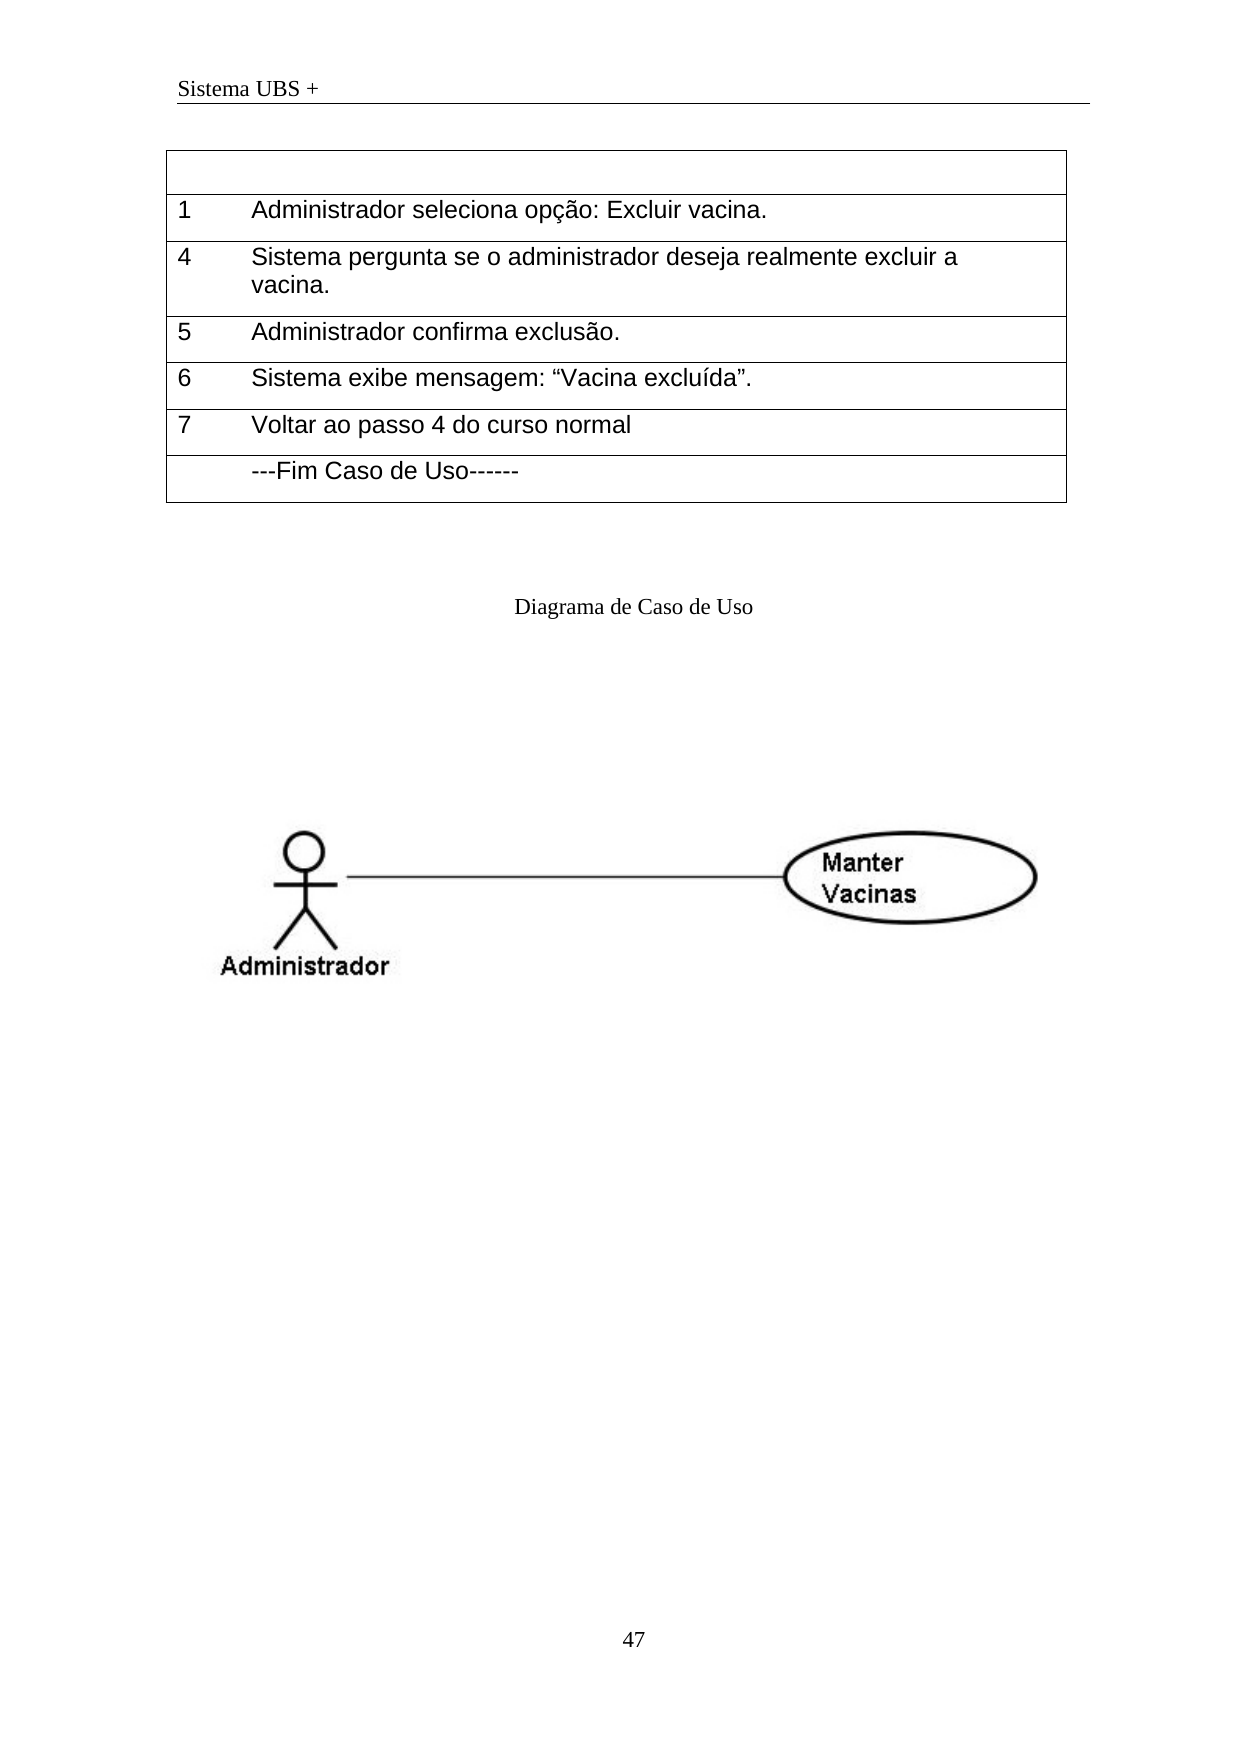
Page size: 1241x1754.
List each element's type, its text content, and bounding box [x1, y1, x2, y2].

table_cell 5 Administrador confirma exclusão. [167, 317, 1066, 362]
picture [177, 683, 1091, 1096]
table_cell 4 Sistema pergunta se o administrador deseja realmente excluir a vacina. [167, 242, 1066, 316]
table_cell ---Fim Caso de Uso------ [167, 456, 1066, 502]
text Diagrama de Caso de Uso [177, 593, 1090, 619]
table_cell 6 Sistema exibe mensagem: “Vacina excluída”. [167, 363, 1066, 409]
table_cell 7 Voltar ao passo 4 do curso normal [167, 410, 1066, 455]
table_cell 1 Administrador seleciona opção: Excluir vacina. [167, 195, 1066, 241]
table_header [167, 151, 1066, 194]
